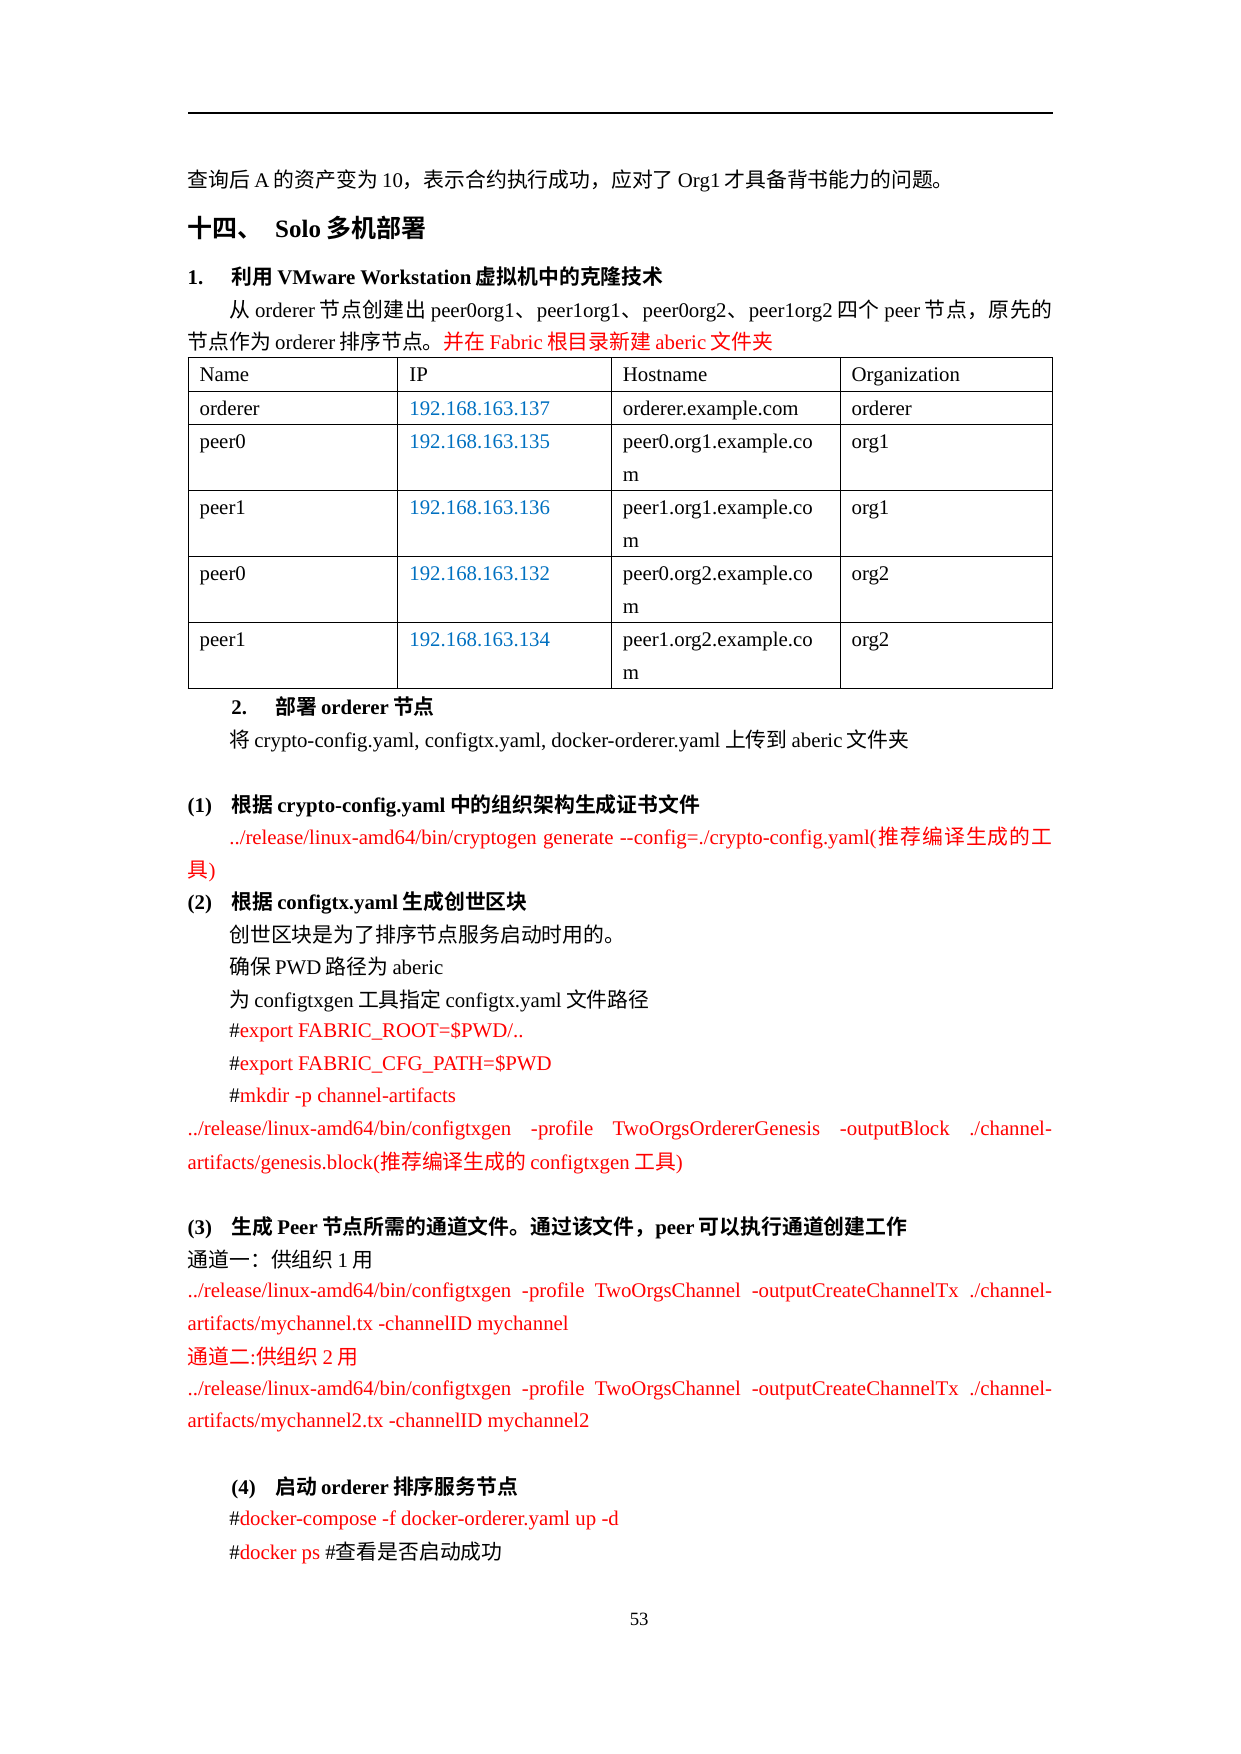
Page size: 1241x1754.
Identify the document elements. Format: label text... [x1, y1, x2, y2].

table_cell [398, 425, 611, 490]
text ../release/linux-amd64/bin/configtxgen -profile TwoOrgsChannel -outputCreateChannelTx ./channel-artifacts/mychannel2.tx -channelID mychannel2 [187, 1372, 1053, 1437]
text 通道二:供组织2用 [187, 1339, 1053, 1372]
text 为configtxgen工具指定configtx.yaml文件路径 [187, 982, 1053, 1014]
text ../release/linux-amd64/bin/cryptogen generate --config=./crypto-config.yaml(推荐编译生成的工具) [187, 819, 1053, 884]
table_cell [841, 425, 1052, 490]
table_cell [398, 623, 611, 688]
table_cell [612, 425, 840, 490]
text #export FABRIC_ROOT=$PWD/.. [187, 1014, 1053, 1047]
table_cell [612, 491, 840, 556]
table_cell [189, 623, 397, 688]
subtitle 利用VMware Workstation虚拟机中的克隆技术 [187, 259, 1053, 292]
subtitle 启动orderer排序服务节点 [231, 1469, 1053, 1502]
text #export FABRIC_CFG_PATH=$PWD [187, 1047, 1053, 1079]
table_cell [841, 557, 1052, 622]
text 创世区块是为了排序节点服务启动时用的。 [187, 917, 1053, 949]
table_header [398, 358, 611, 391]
text #docker-compose -f docker-orderer.yaml up -d [187, 1502, 1053, 1534]
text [187, 162, 1053, 194]
text ../release/linux-amd64/bin/configtxgen -profile TwoOrgsChannel -outputCreateChannelTx ./channel-artifacts/mychannel.tx -channelID mychannel [187, 1274, 1053, 1339]
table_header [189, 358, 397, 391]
text 从orderer节点创建出peer0org1、peer1org1、peer0org2、peer1org2四个peer节点，原先的节点作为orderer排序节点。并在Fabric根目录新建aberic文件夹 [187, 292, 1053, 357]
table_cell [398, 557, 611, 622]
text 将crypto-config.yaml, configtx.yaml, docker-orderer.yaml上传到aberic文件夹 [187, 722, 1053, 754]
subtitle 部署orderer节点 [231, 689, 1053, 722]
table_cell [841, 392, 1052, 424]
text #docker ps #查看是否启动成功 [187, 1534, 1053, 1567]
subtitle Solo多机部署 [187, 194, 1053, 259]
text #mkdir -p channel-artifacts [187, 1079, 1053, 1112]
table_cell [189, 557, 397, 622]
text 确保PWD路径为aberic [187, 949, 1053, 982]
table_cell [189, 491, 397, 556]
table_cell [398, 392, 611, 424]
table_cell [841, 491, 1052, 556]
text 通道一：供组织1用 [187, 1242, 1053, 1274]
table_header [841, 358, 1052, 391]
subtitle 生成Peer节点所需的通道文件。通过该文件，peer可以执行通道创建工作 [187, 1209, 1053, 1242]
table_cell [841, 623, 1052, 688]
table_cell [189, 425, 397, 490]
text ../release/linux-amd64/bin/configtxgen -profile TwoOrgsOrdererGenesis -outputBlock ./channel-artifacts/genesis.block(推荐编译生成的configtxgen工具) [187, 1112, 1053, 1177]
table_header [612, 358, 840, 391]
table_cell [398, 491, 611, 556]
subtitle 根据configtx.yaml生成创世区块 [187, 884, 1053, 917]
subtitle 根据crypto-config.yaml中的组织架构生成证书文件 [187, 787, 1053, 819]
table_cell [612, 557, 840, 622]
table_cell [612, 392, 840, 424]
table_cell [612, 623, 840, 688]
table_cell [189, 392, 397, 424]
